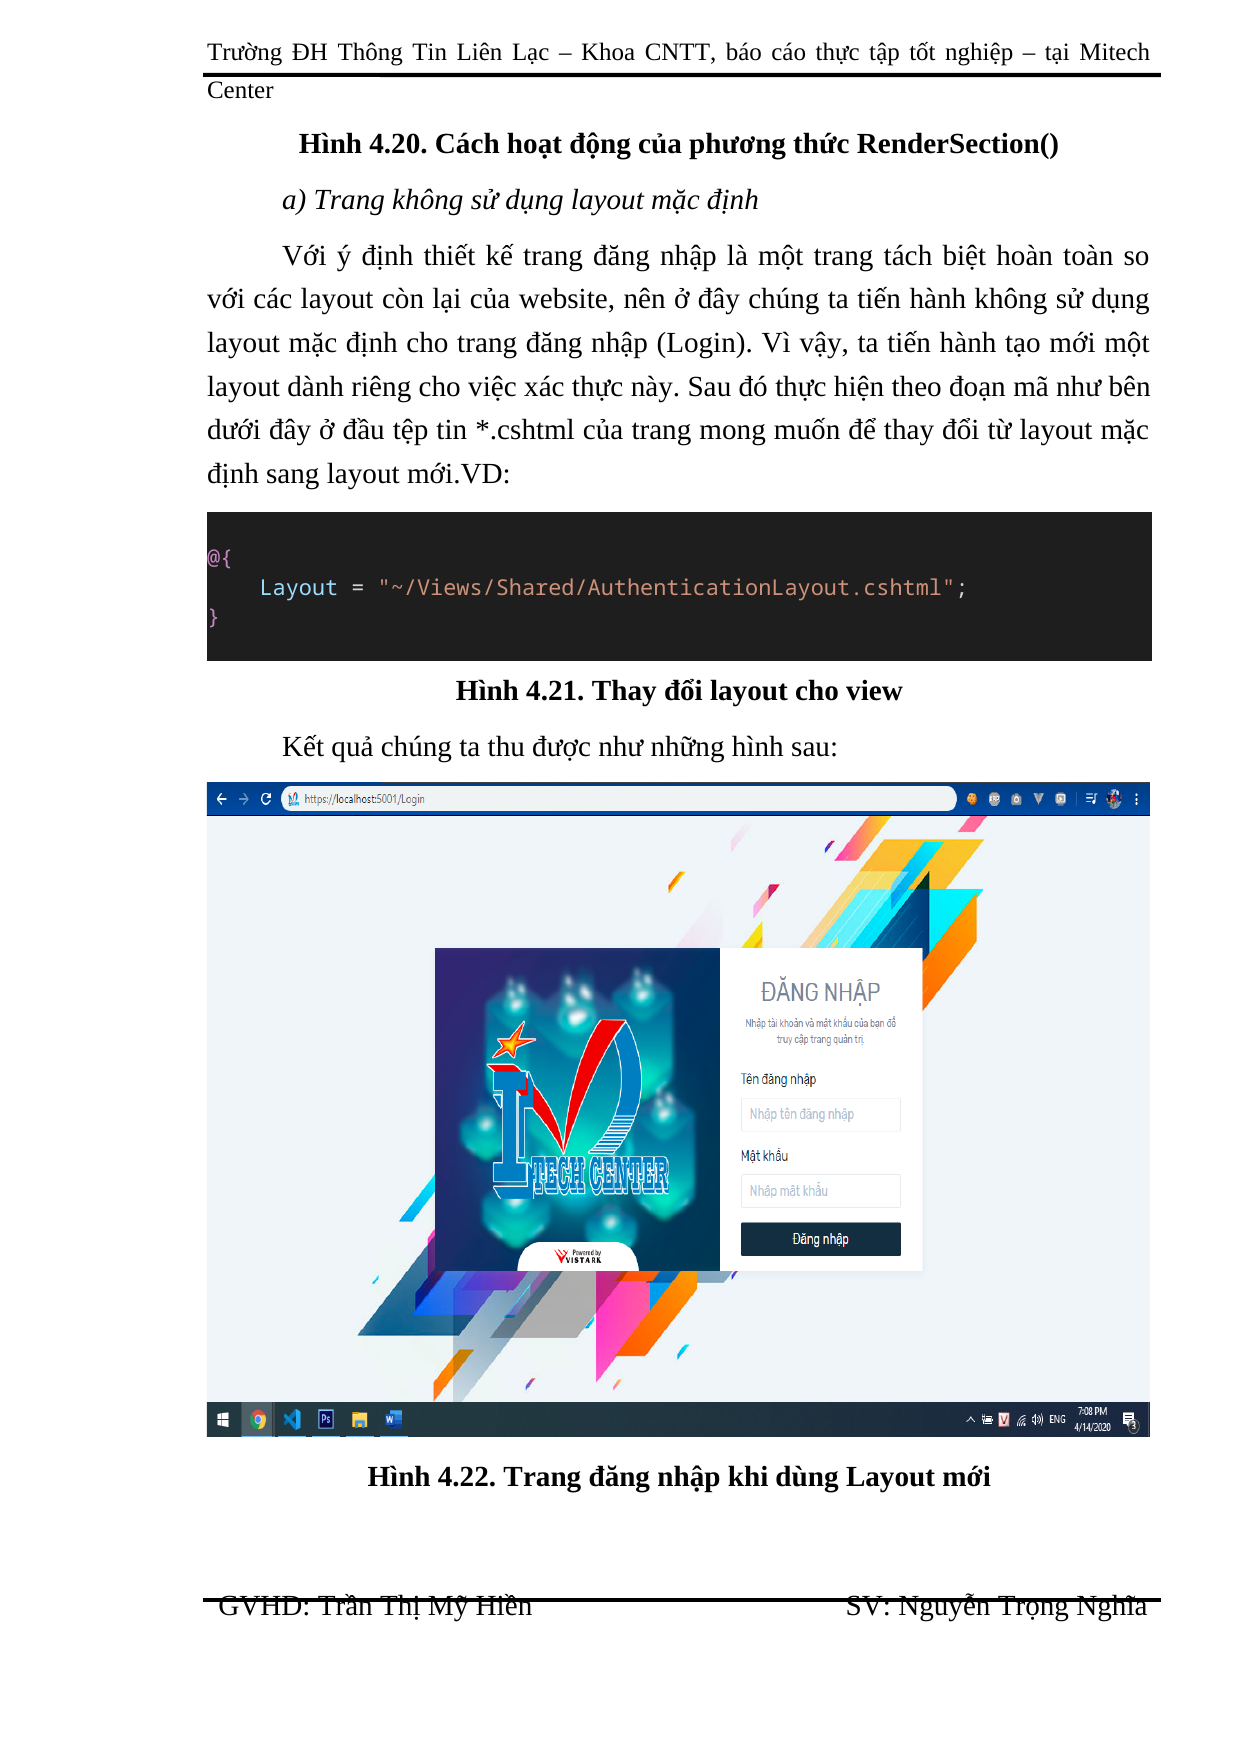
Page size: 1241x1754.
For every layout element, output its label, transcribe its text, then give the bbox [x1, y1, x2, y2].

text } [207, 601, 1152, 631]
text Hình 4.22. Trang đăng nhập khi dùng Layout mới [207, 1459, 1152, 1492]
text Kết quả chúng ta thu được như những hình sau: [207, 729, 1152, 763]
text a) Trang không sử dụng layout mặc định [207, 182, 1152, 216]
text Hình 4.20. Cách hoạt động của phương thức RenderSection() [207, 126, 1152, 159]
picture [206, 782, 1150, 1437]
text Với ý định thiết kế trang đăng nhập là một trang tách biệt hoàn toàn so với các layout còn lại của website, nên ở đây chúng ta tiến hành không sử dụng layout mặc định cho trang đăng nhập (Login). Vì vậy, ta tiến hành tạo mới một layout dành riêng cho việc xác thực này. Sau đó thực hiện theo đoạn mã như bên dưới đây ở đầu tệp tin *.cshtml của trang mong muốn để thay đổi từ layout mặc định sang layout mới.VD: [207, 238, 1152, 489]
text Layout = "~/Views/Shared/AuthenticationLayout.cshtml"; [207, 571, 1152, 601]
text @{ [207, 542, 1152, 571]
text Hình 4.21. Thay đổi layout cho view [207, 673, 1152, 707]
